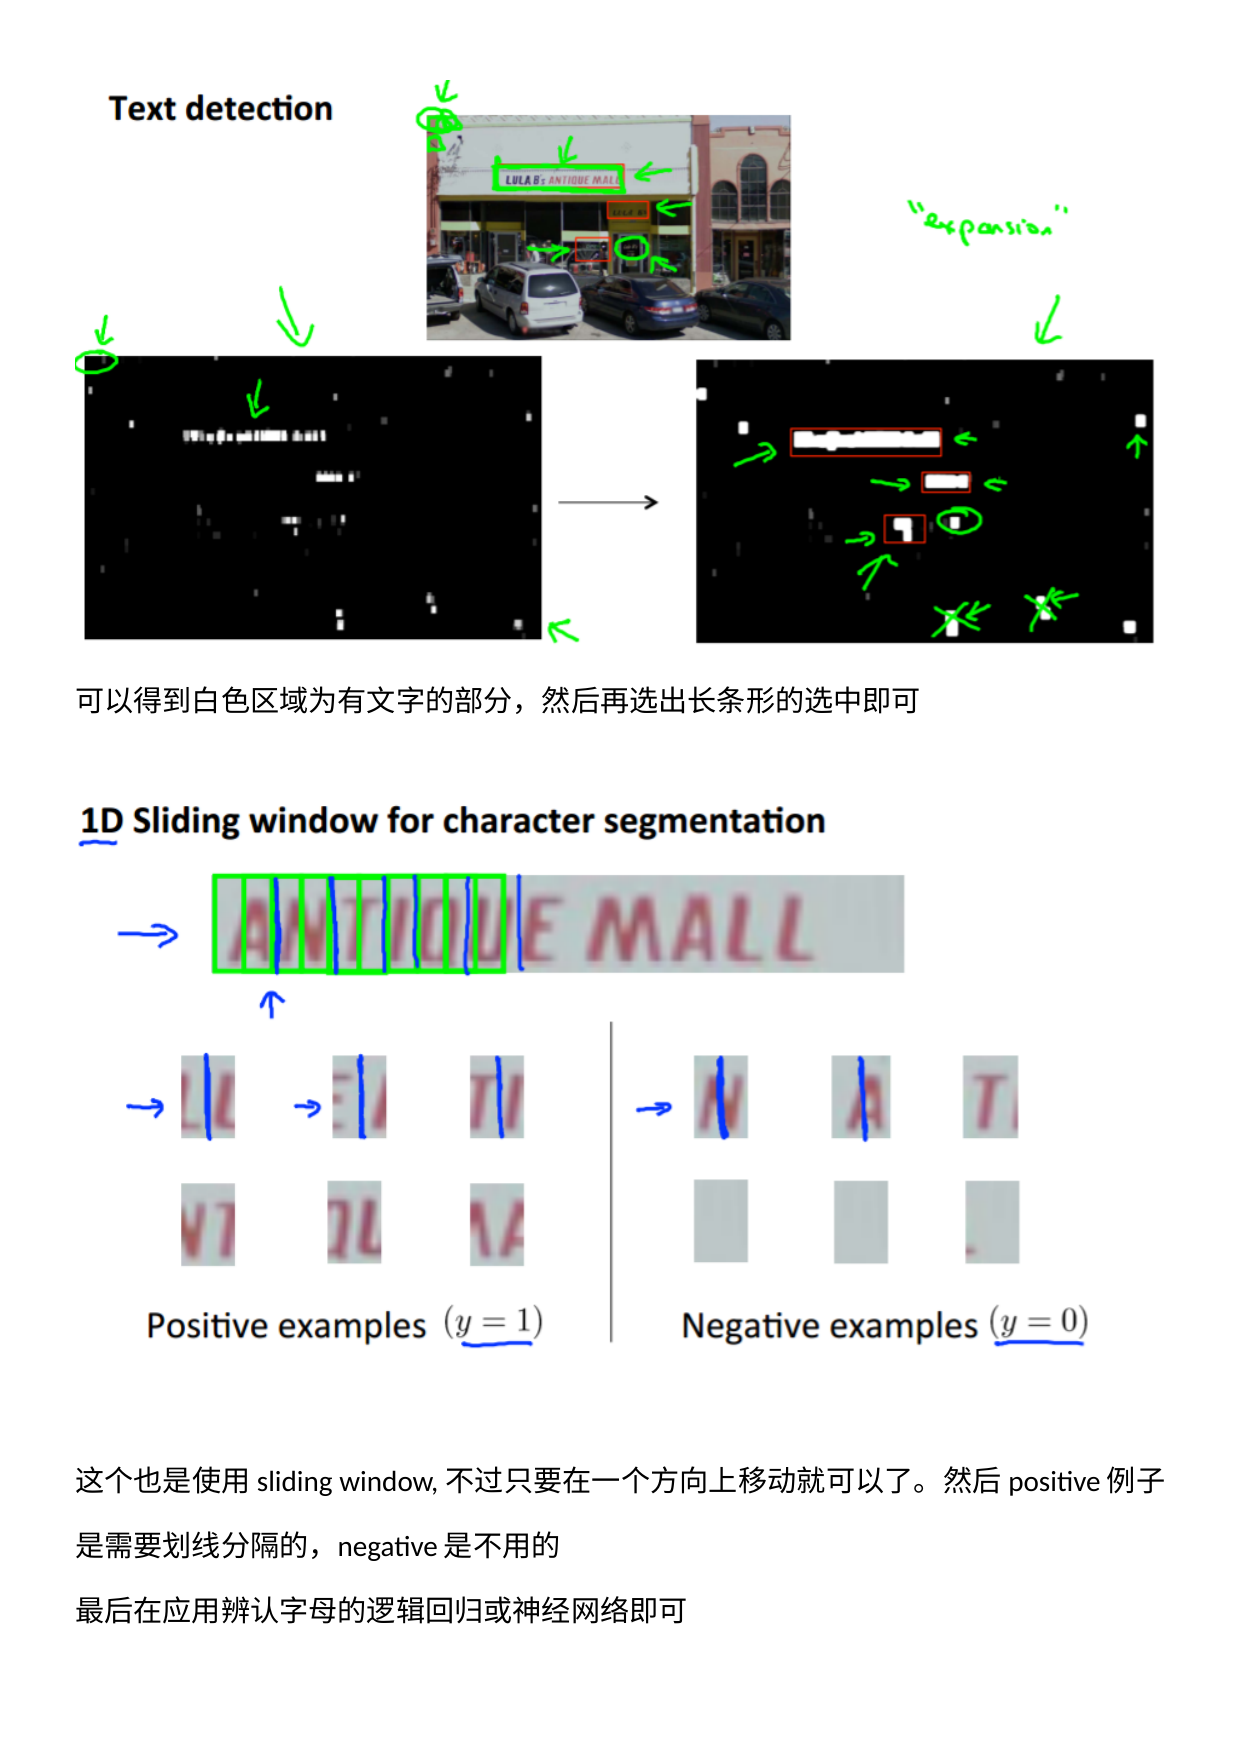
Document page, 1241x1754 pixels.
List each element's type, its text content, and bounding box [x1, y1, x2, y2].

picture [75, 80, 1165, 649]
text 最后在应用辨认字母的逻辑回归或神经网络即可 [75, 1576, 1165, 1641]
picture [75, 795, 1094, 1355]
text 可以得到白色区域为有文字的部分，然后再选出长条形的选中即可 [75, 666, 1165, 731]
text 这个也是使用sliding window, 不过只要在一个方向上移动就可以了。然后positive例子是需要划线分隔的，negative是不用的 [75, 1446, 1165, 1576]
